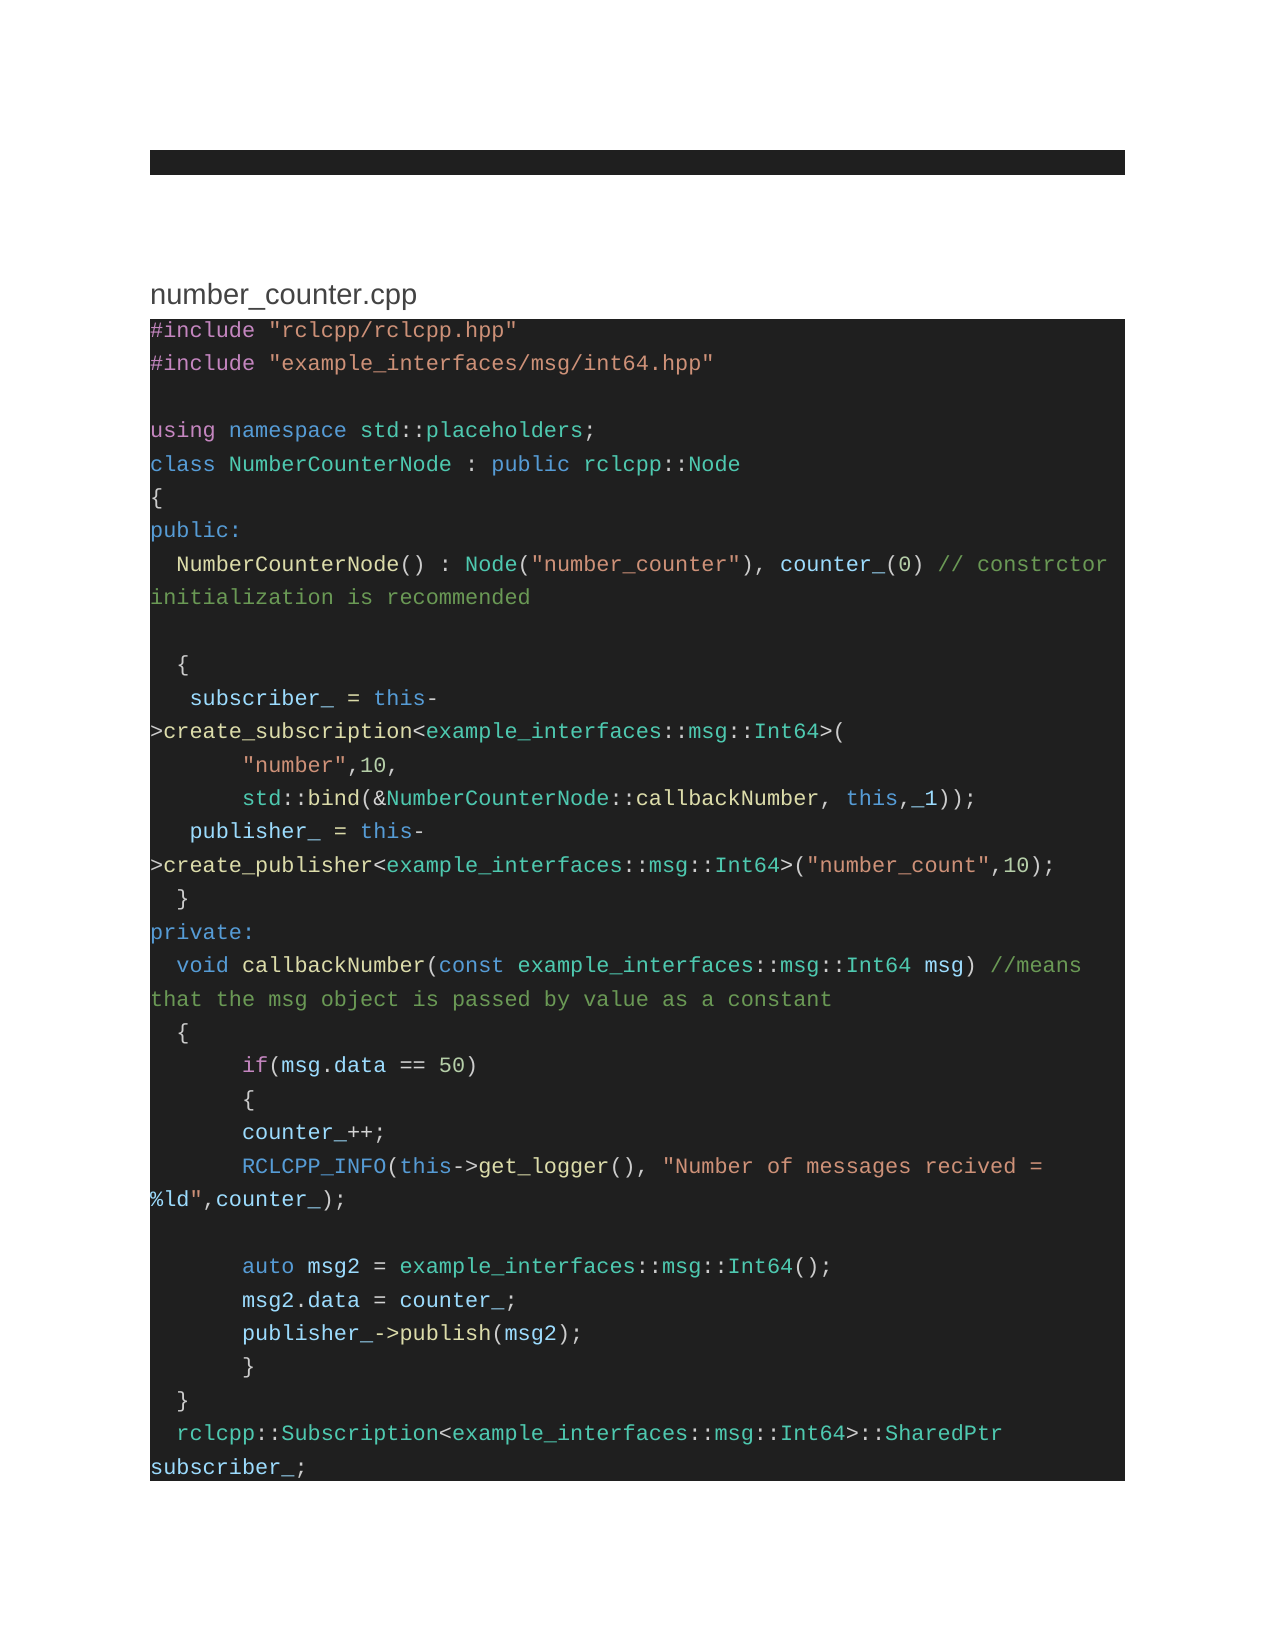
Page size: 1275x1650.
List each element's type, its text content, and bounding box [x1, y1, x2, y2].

text public: [150, 520, 1125, 544]
text publisher_ = this->create_publisher<example_interfaces::msg::Int64>("number_count",10); [150, 821, 1125, 879]
text } [150, 1389, 1125, 1414]
text subscriber_ = this->create_subscription<example_interfaces::msg::Int64>( [150, 687, 1125, 745]
text #include "example_interfaces/msg/int64.hpp" [150, 352, 1125, 377]
text } [150, 1356, 1125, 1380]
subtitle number_counter.cpp [150, 277, 1125, 311]
text "number",10, [150, 754, 1125, 778]
text rclcpp::Subscription<example_interfaces::msg::Int64>::SharedPtr subscriber_; [150, 1422, 1125, 1481]
text std::bind(&NumberCounterNode::callbackNumber, this,_1)); [150, 787, 1125, 812]
text { [150, 1088, 1125, 1113]
text { [150, 653, 1125, 678]
text #include "rclcpp/rclcpp.hpp" [150, 319, 1125, 344]
text } [150, 887, 1125, 912]
text RCLCPP_INFO(this->get_logger(), "Number of messages recived = %ld",counter_); [150, 1155, 1125, 1213]
text class NumberCounterNode : public rclcpp::Node [150, 453, 1125, 478]
text counter_++; [150, 1122, 1125, 1146]
text publisher_->publish(msg2); [150, 1322, 1125, 1347]
text msg2.data = counter_; [150, 1289, 1125, 1313]
text { [150, 1021, 1125, 1046]
text if(msg.data == 50) [150, 1055, 1125, 1079]
text void callbackNumber(const example_interfaces::msg::Int64 msg) //means that the msg object is passed by value as a constant [150, 954, 1125, 1013]
text auto msg2 = example_interfaces::msg::Int64(); [150, 1255, 1125, 1280]
text using namespace std::placeholders; [150, 419, 1125, 444]
text NumberCounterNode() : Node("number_counter"), counter_(0) // constrctor initialization is recommended [150, 553, 1125, 611]
text private: [150, 921, 1125, 946]
text { [150, 486, 1125, 511]
